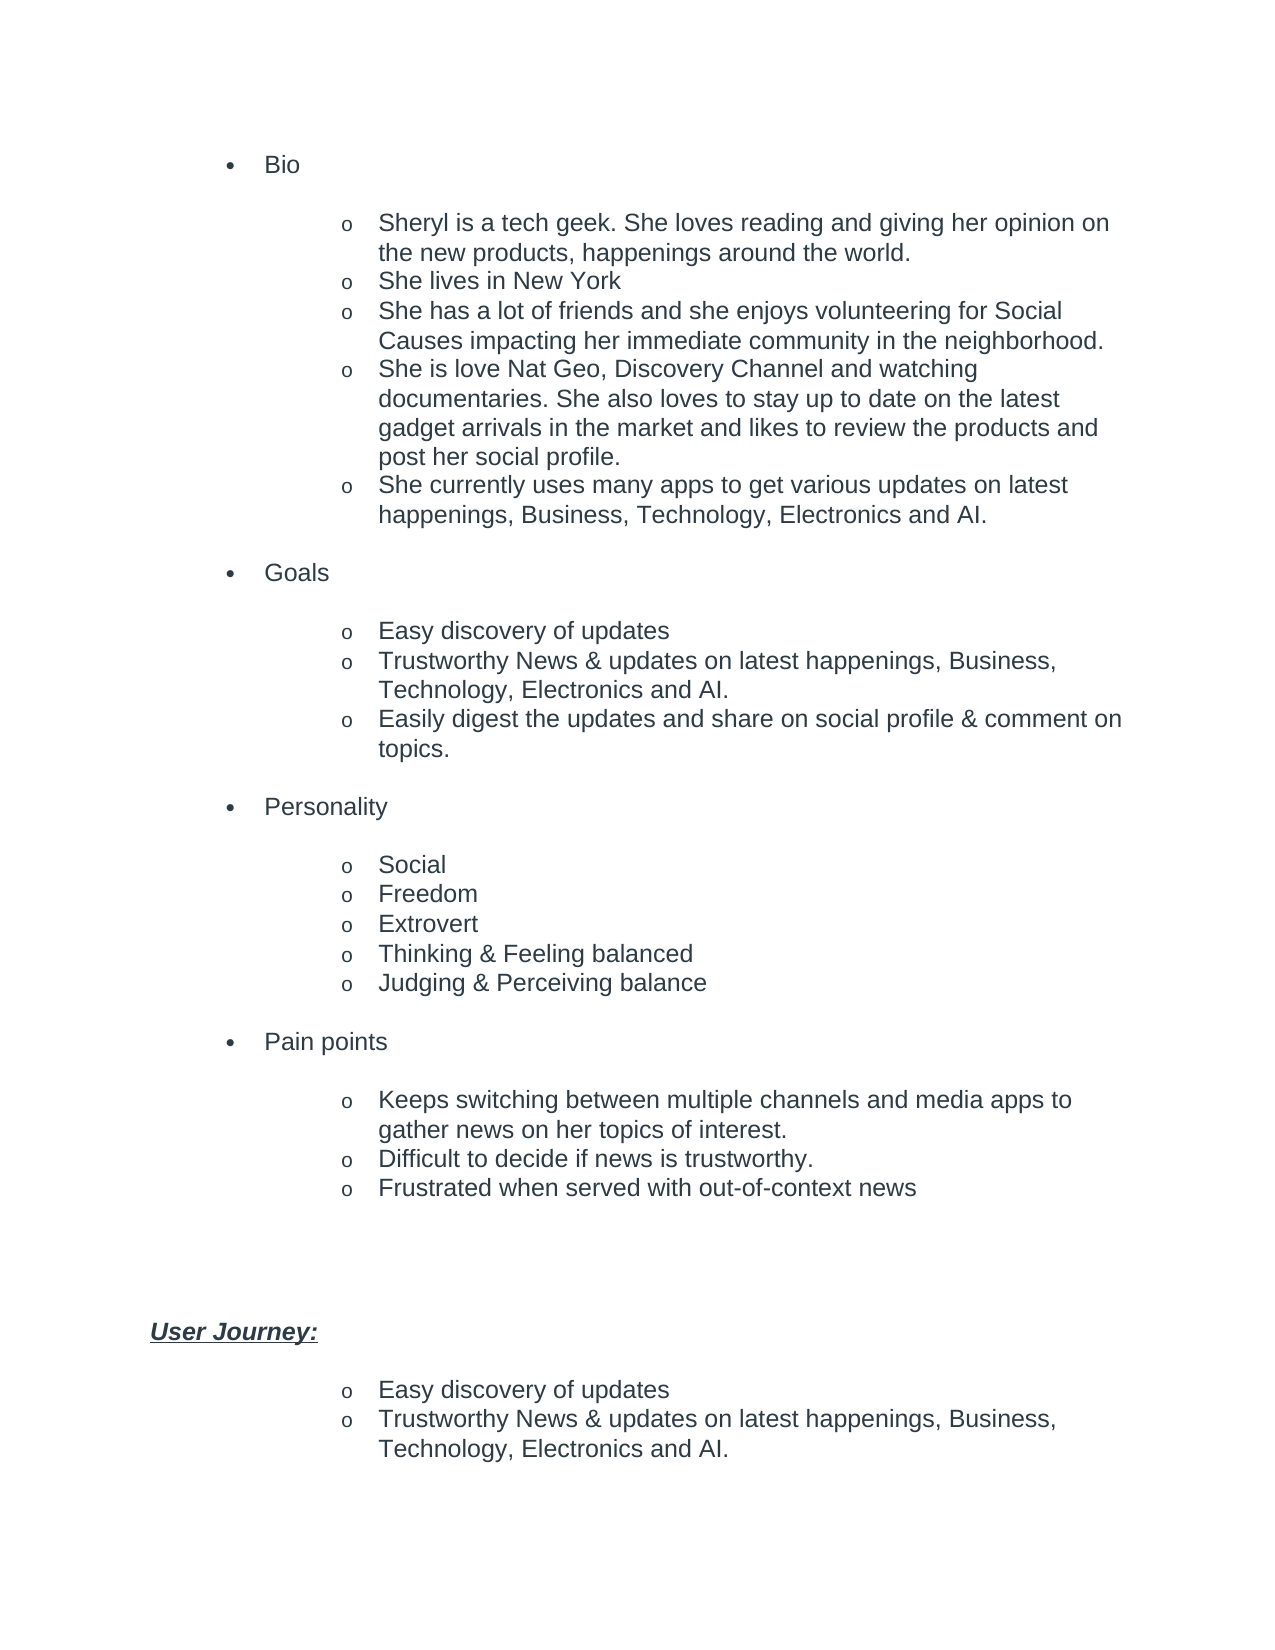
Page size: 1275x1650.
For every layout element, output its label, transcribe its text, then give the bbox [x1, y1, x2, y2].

list She currently uses many apps to get various updates on latest happenings, Business, Technology, Electronics and AI. [341, 470, 1125, 529]
list Sheryl is a tech geek. She loves reading and giving her opinion on the new products, happenings around the world. [341, 208, 1125, 266]
list Pain points [227, 1027, 1125, 1056]
list Difficult to decide if news is trustworthy. [341, 1143, 1125, 1173]
list She is love Nat Geo, Discovery Channel and watching documentaries. She also loves to stay up to date on the latest gadget arrivals in the market and likes to review the products and post her social profile. [341, 354, 1125, 470]
text User Journey: [150, 1317, 1125, 1345]
list Easy discovery of updates [341, 1374, 1125, 1404]
list Goals [227, 558, 1125, 587]
list Trustworthy News & updates on latest happenings, Business, Technology, Electronics and AI. [341, 1404, 1125, 1463]
list Thinking & Feeling balanced [341, 939, 1125, 968]
list Social [341, 849, 1125, 879]
list She has a lot of friends and she enjoys volunteering for Social Causes impacting her immediate community in the neighborhood. [341, 296, 1125, 354]
list Freedom [341, 879, 1125, 909]
list Judging & Perceiving balance [341, 968, 1125, 998]
list Trustworthy News & updates on latest happenings, Business, Technology, Electronics and AI. [341, 646, 1125, 704]
list Personality [227, 792, 1125, 820]
list Extrovert [341, 909, 1125, 939]
list Easy discovery of updates [341, 616, 1125, 646]
list Frustrated when served with out-of-context news [341, 1173, 1125, 1203]
list Bio [227, 150, 1125, 179]
list Easily digest the updates and share on social profile & comment on topics. [341, 704, 1125, 762]
list She lives in New York [341, 266, 1125, 296]
list Keeps switching between multiple channels and media apps to gather news on her topics of interest. [341, 1085, 1125, 1143]
